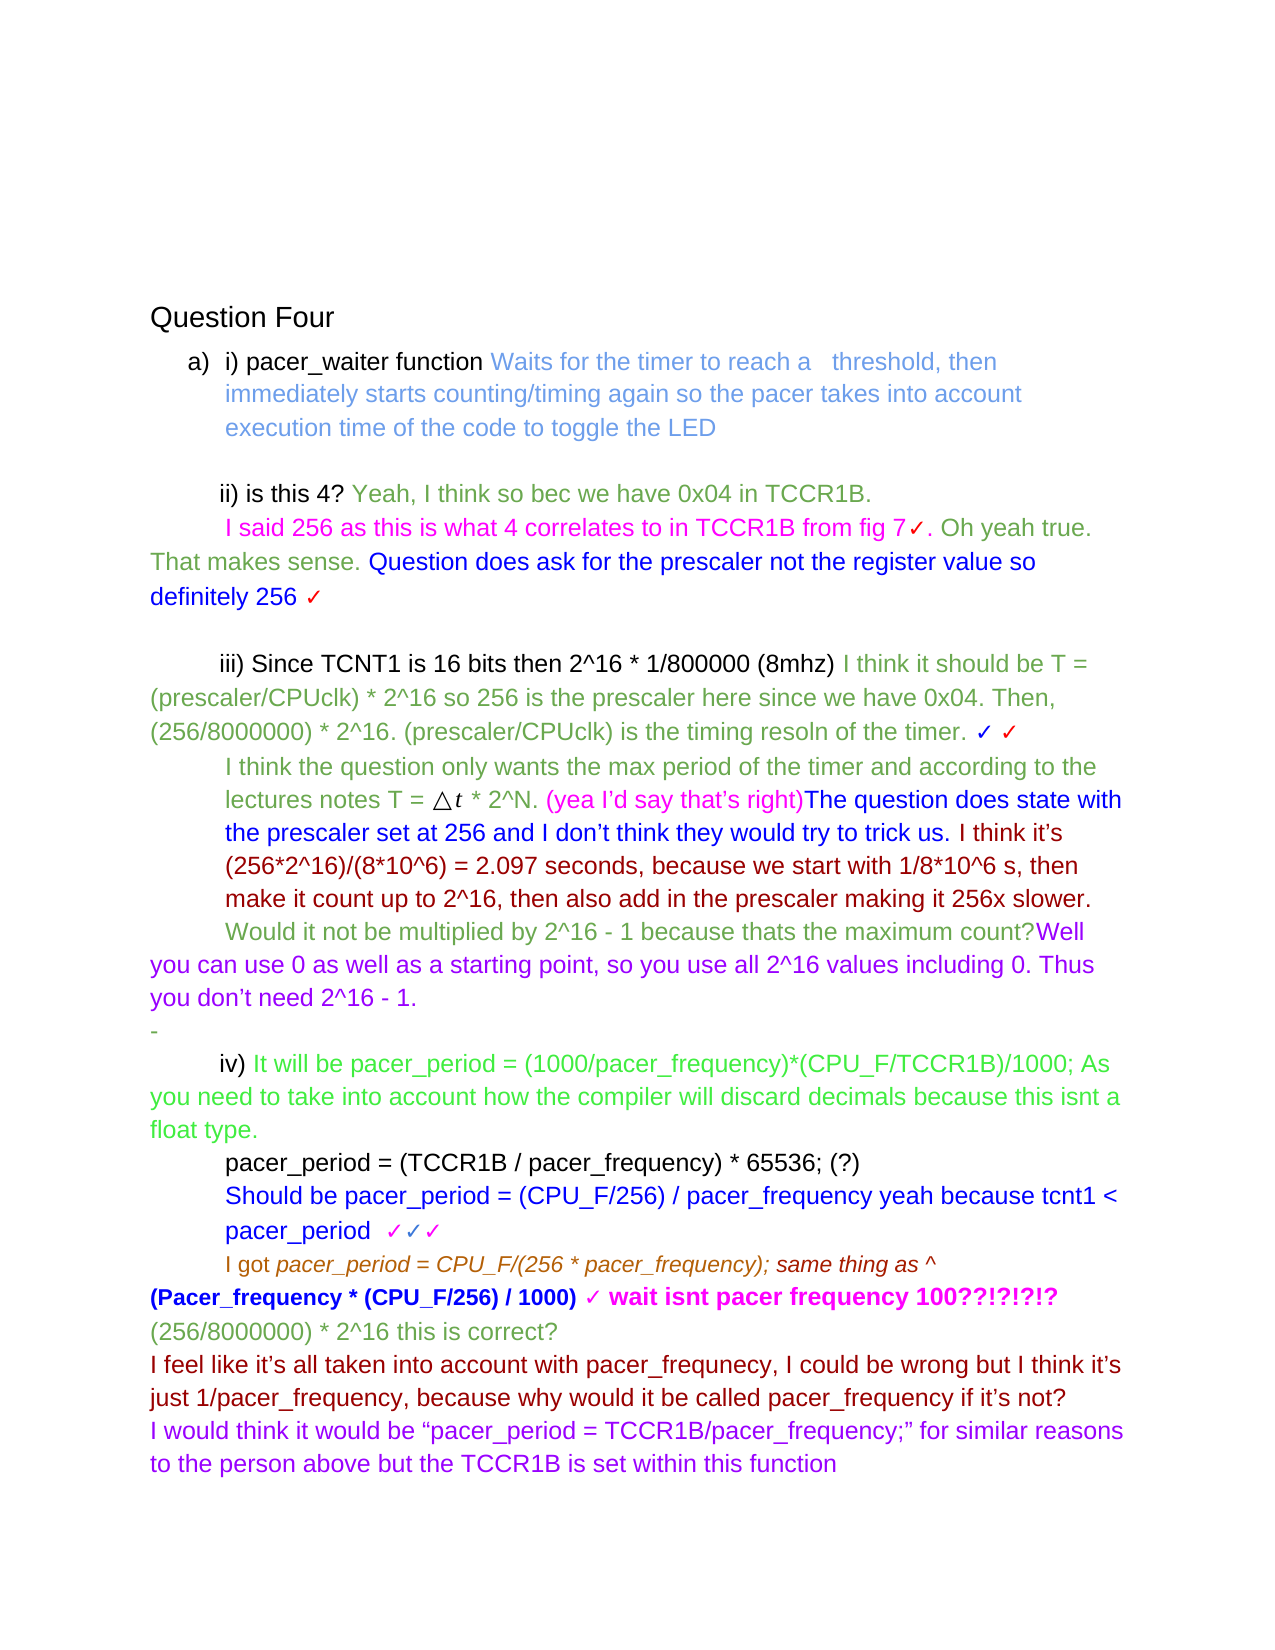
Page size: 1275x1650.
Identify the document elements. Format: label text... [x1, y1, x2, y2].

subtitle Question Four [150, 300, 1125, 334]
text Would it not be multiplied by 2^16 - 1 because thats the maximum count?Well you can use 0 as well as a starting point, so you use all 2^16 values including 0. Thus you don’t need 2^16 - 1. - [150, 917, 1125, 1045]
list i) pacer_waiter function Waits for the timer to reach a threshold, then immediately starts counting/timing again so the pacer takes into account execution time of the code to toggle the LED [187, 346, 1125, 441]
text I think the question only wants the max period of the timer and according to the lectures notes T = * 2^N. (yea I’d say that’s right)The question does state with the prescaler set at 256 and I don’t think they would try to trick us. I think it’s (256*2^16)/(8*10^6) = 2.097 seconds, because we start with 1/8*10^6 s, then make it count up to 2^16, then also add in the prescaler making it 256x slower. [225, 752, 1125, 913]
text iv) It will be pacer_period = (1000/pacer_frequency)*(CPU_F/TCCR1B)/1000; As you need to take into account how the compiler will discard decimals because this isnt a float type. [150, 1049, 1125, 1144]
text I said 256 as this is what 4 correlates to in TCCR1B from fig 7✓. Oh yeah true. That makes sense. Question does ask for the prescaler not the register value so definitely 256 ✓ [150, 512, 1125, 612]
text ii) is this 4? Yeah, I think so bec we have 0x04 in TCCR1B. [150, 478, 1125, 507]
text (256/8000000) * 2^16 this is correct? [150, 1317, 1125, 1345]
text iii) Since TCNT1 is 16 bits then 2^16 * 1/800000 (8mhz) I think it should be T = (prescaler/CPUclk) * 2^16 so 256 is the prescaler here since we have 0x04. Then, (256/8000000) * 2^16. (prescaler/CPUclk) is the timing resoln of the timer. ✓ ✓ [150, 649, 1125, 747]
text I feel like it’s all taken into account with pacer_frequnecy, I could be wrong but I think it’s just 1/pacer_frequency, because why would it be called pacer_frequency if it’s not? [150, 1350, 1125, 1411]
text I got pacer_period = CPU_F/(256 * pacer_frequency); same thing as ^ [225, 1251, 1125, 1277]
text I would think it would be “pacer_period = TCCR1B/pacer_frequency;” for similar reasons to the person above but the TCCR1B is set within this function [150, 1416, 1125, 1477]
text pacer_period = (TCCR1B / pacer_frequency) * 65536; (?) [150, 1148, 1125, 1177]
text (Pacer_frequency * (CPU_F/256) / 1000) ✓ wait isnt pacer frequency 100??!?!?!? [150, 1281, 1125, 1312]
text Should be pacer_period = (CPU_F/256) / pacer_frequency yeah because tcnt1 < pacer_period ✓✓✓ [225, 1181, 1125, 1246]
